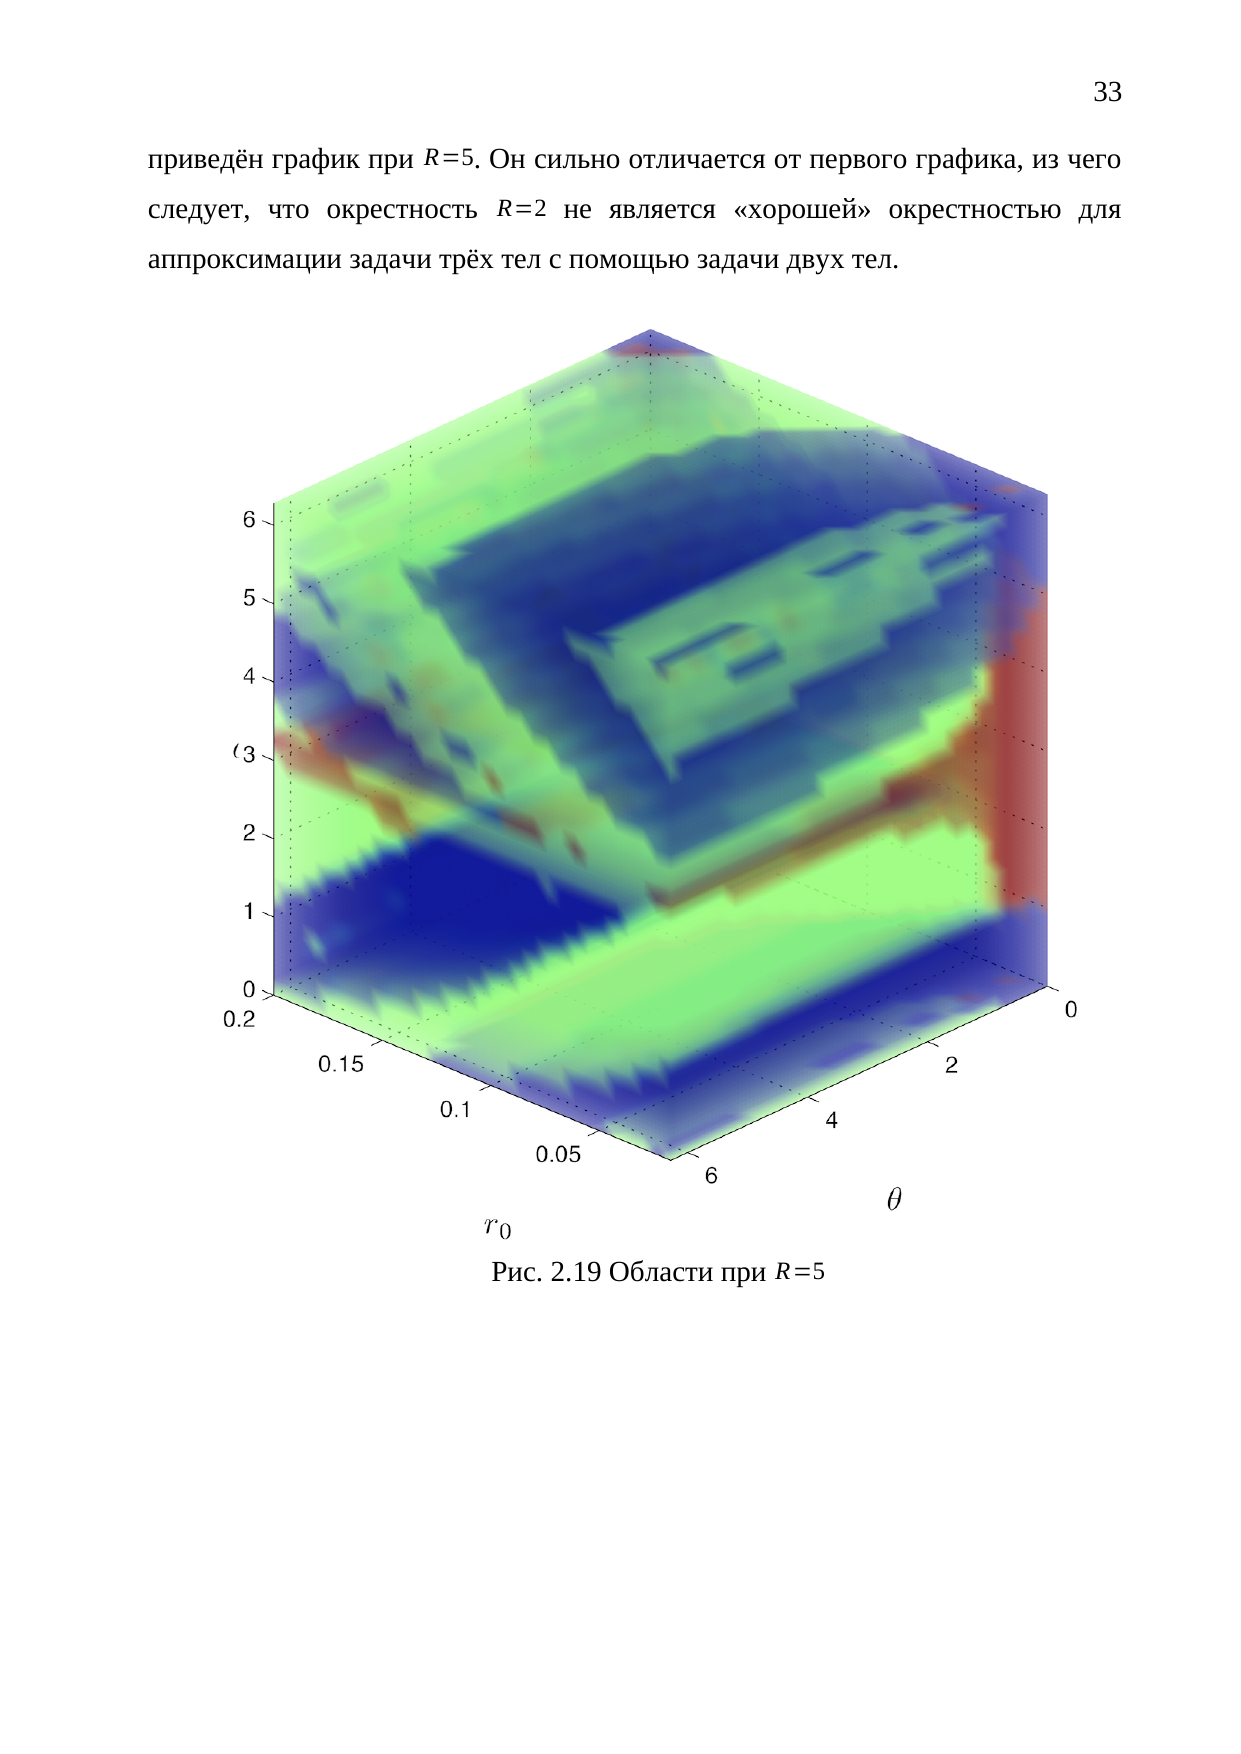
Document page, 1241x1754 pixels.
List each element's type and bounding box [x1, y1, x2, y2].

text [148, 141, 1122, 275]
picture [214, 320, 1089, 1246]
